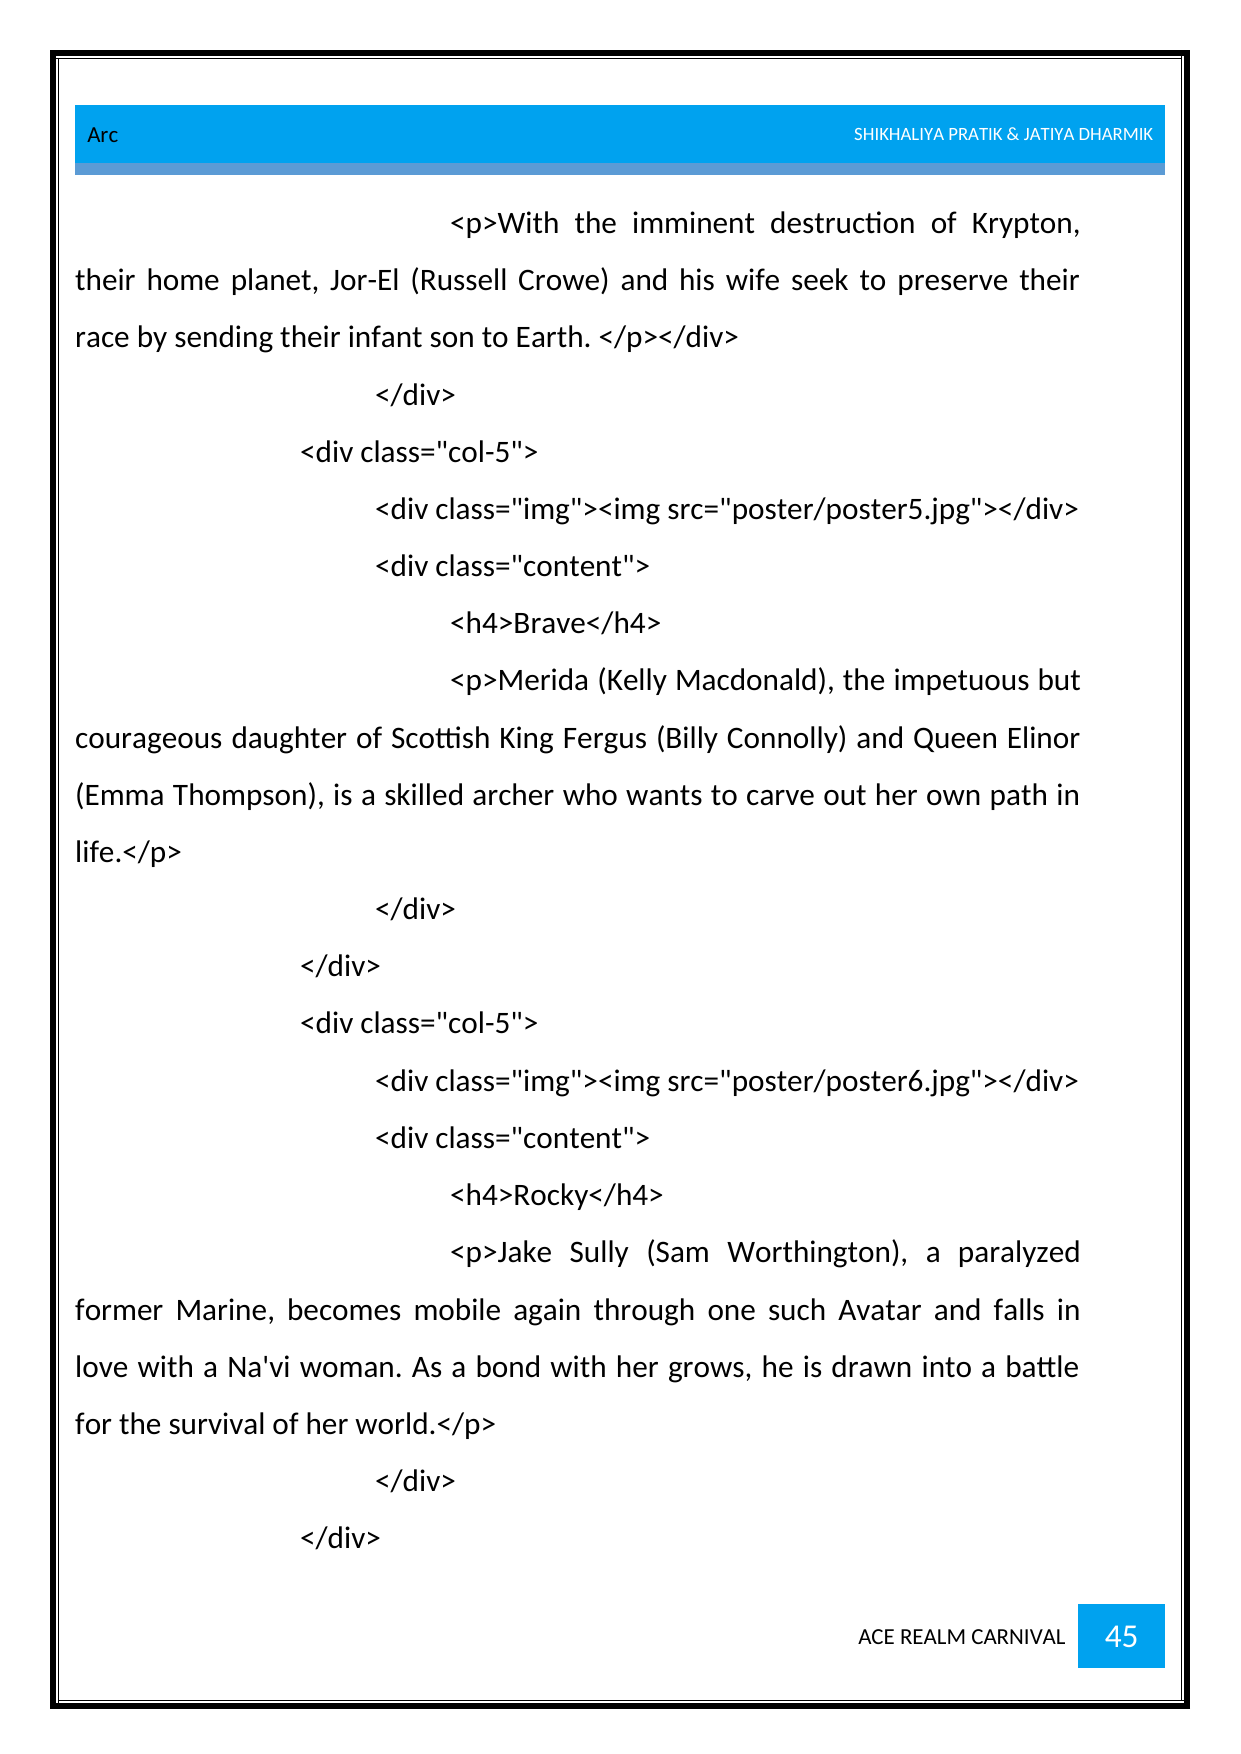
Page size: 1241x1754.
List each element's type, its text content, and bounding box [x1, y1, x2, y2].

text <p>Merida (Kelly Macdonald), the impetuous but courageous daughter of Scottish King Fergus (Billy Connolly) and Queen Elinor (Emma Thompson), is a skilled archer who wants to carve out her own path in life.</p> [75, 661, 1082, 870]
text <p>With the imminent destruction of Krypton, their home planet, Jor-El (Russell Crowe) and his wife seek to preserve their race by sending their infant son to Earth. </p></div> [75, 203, 1082, 356]
text </div> [75, 946, 1082, 984]
text <div class="col-5"> [75, 432, 1082, 470]
text <h4>Brave</h4> [75, 603, 1082, 641]
text <div class="img"><img src="poster/poster5.jpg"></div> [75, 489, 1082, 527]
text </div> [75, 1461, 1082, 1499]
text <p>Jake Sully (Sam Worthington), a paralyzed former Marine, becomes mobile again through one such Avatar and falls in love with a Na'vi woman. As a bond with her grows, he is drawn into a battle for the survival of her world.</p> [75, 1232, 1082, 1442]
text <h4>Rocky</h4> [75, 1175, 1082, 1213]
text <div class="content"> [75, 1118, 1082, 1156]
text </div> [75, 374, 1082, 413]
text </div> [75, 889, 1082, 927]
text <div class="col-5"> [75, 1004, 1082, 1042]
text </div> [75, 1518, 1082, 1556]
text <div class="content"> [75, 546, 1082, 584]
text <div class="img"><img src="poster/poster6.jpg"></div> [75, 1061, 1082, 1099]
